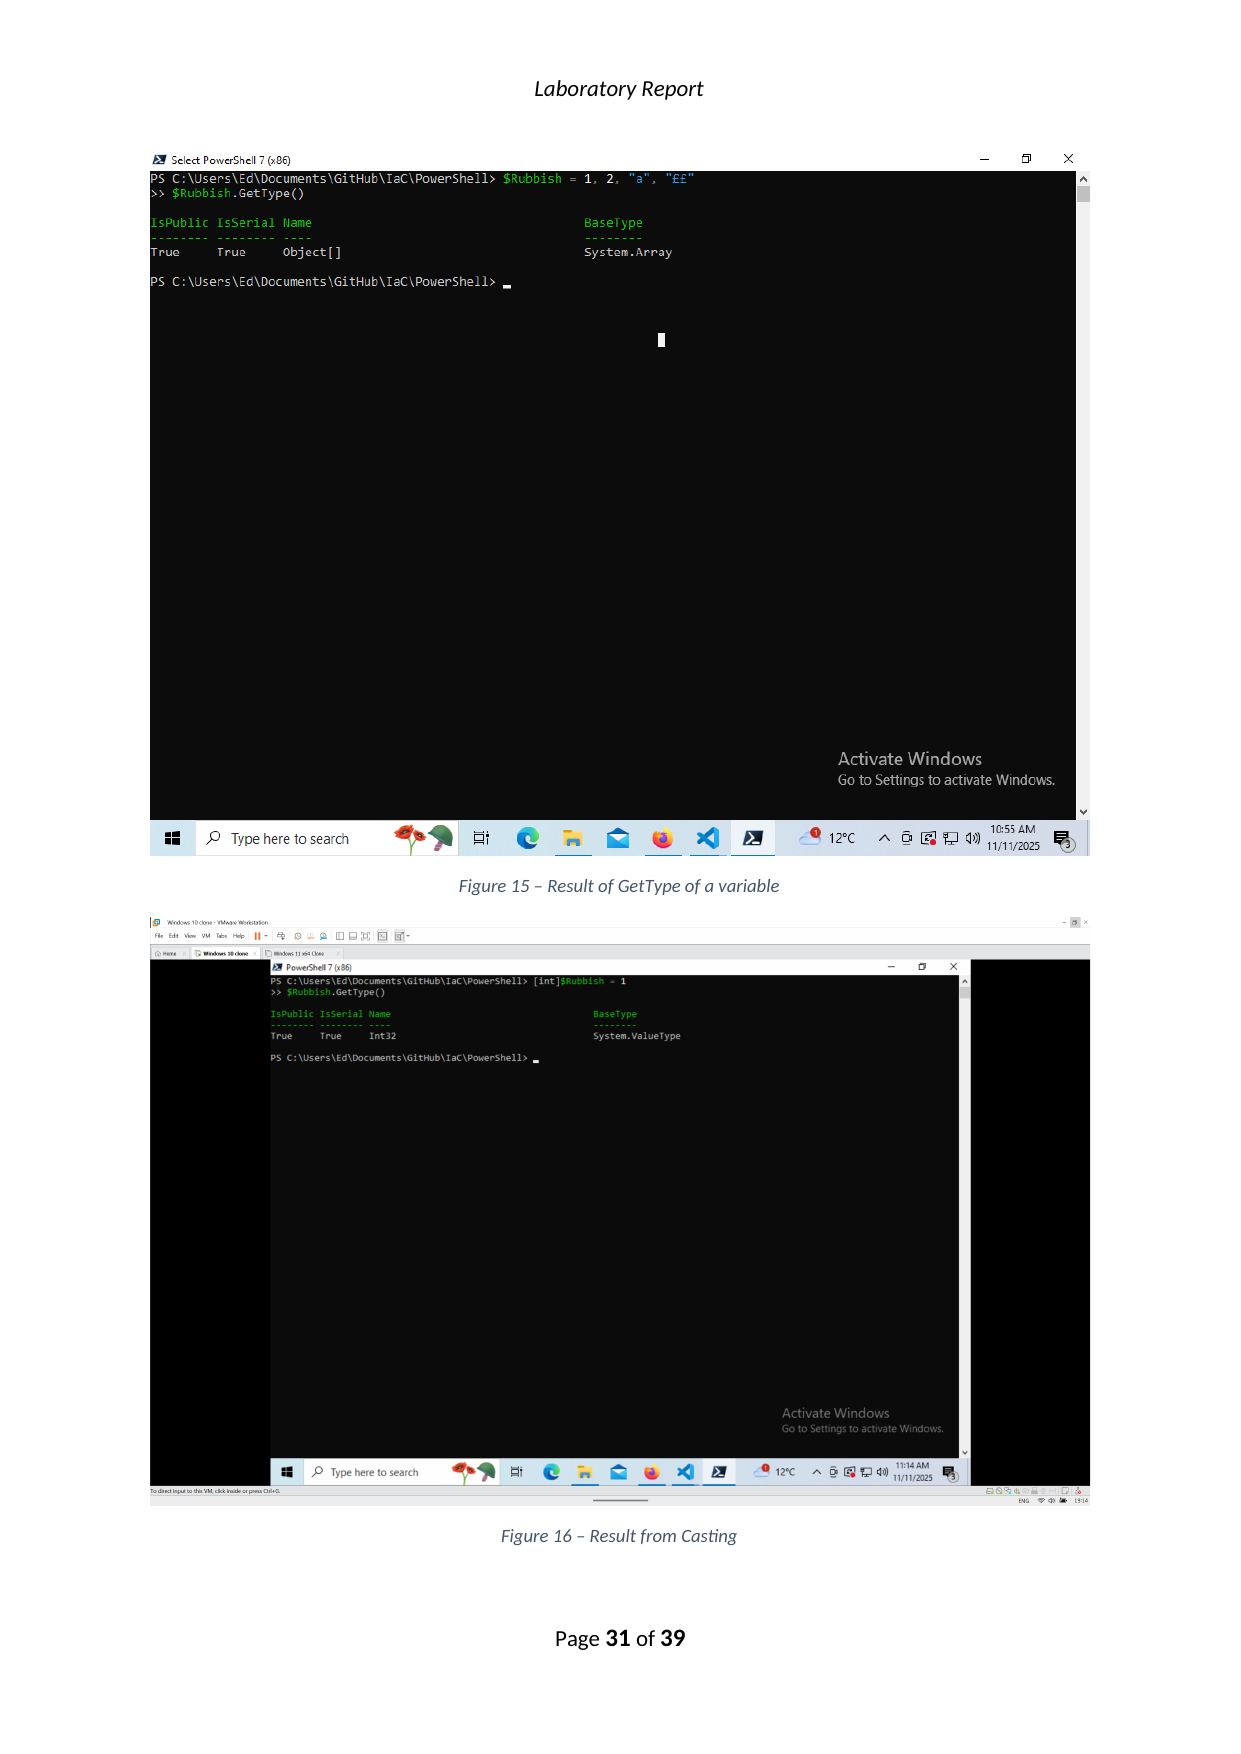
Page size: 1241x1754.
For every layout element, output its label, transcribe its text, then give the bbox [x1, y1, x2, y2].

text Figure 16 – Result from Casting [150, 1524, 1090, 1547]
text Figure 15 – Result of GetType of a variable [150, 874, 1090, 897]
picture [150, 150, 1091, 856]
picture [150, 917, 1091, 1506]
